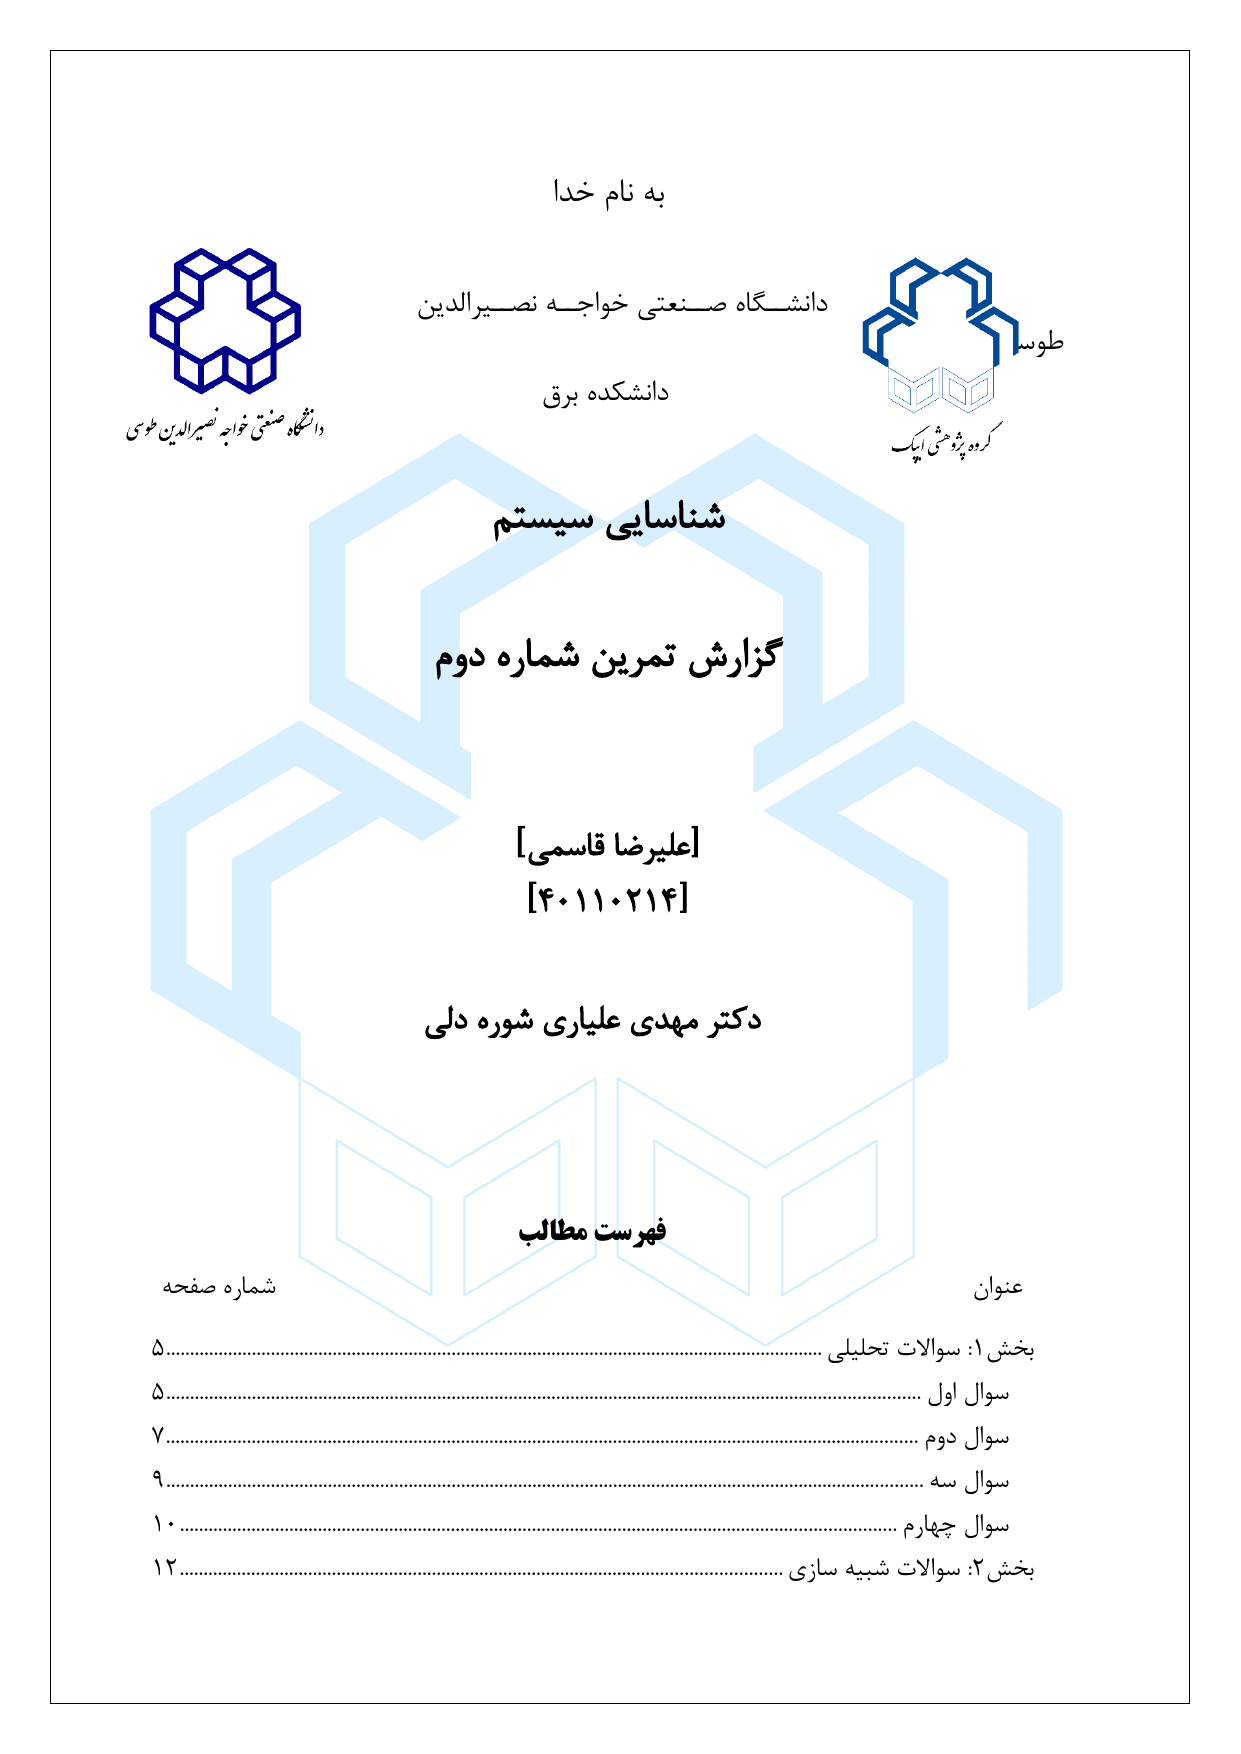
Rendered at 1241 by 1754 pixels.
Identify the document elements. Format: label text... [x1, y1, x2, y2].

text گزارش تمرین شماره دوم [150, 635, 1066, 681]
text دانشگاه صنعتی خواجه نصیرالدین طوسی [416, 289, 862, 361]
picture [126, 235, 324, 458]
text دانشگاه صنعتی خواجه نصیرالدین طوسی [1019, 289, 1063, 361]
text شناسایی سیستم [150, 497, 1066, 543]
text [40110214] [150, 886, 1066, 923]
text دکتر مهدی علیاری شوره دلي [150, 1003, 1063, 1041]
picture [862, 257, 1019, 487]
text [علیرضا قاسمی] [150, 830, 1066, 868]
text دانشکده برق [416, 378, 785, 412]
subtitle فهرست مطالب [150, 1220, 1063, 1249]
text به نام خدا [150, 177, 1066, 215]
